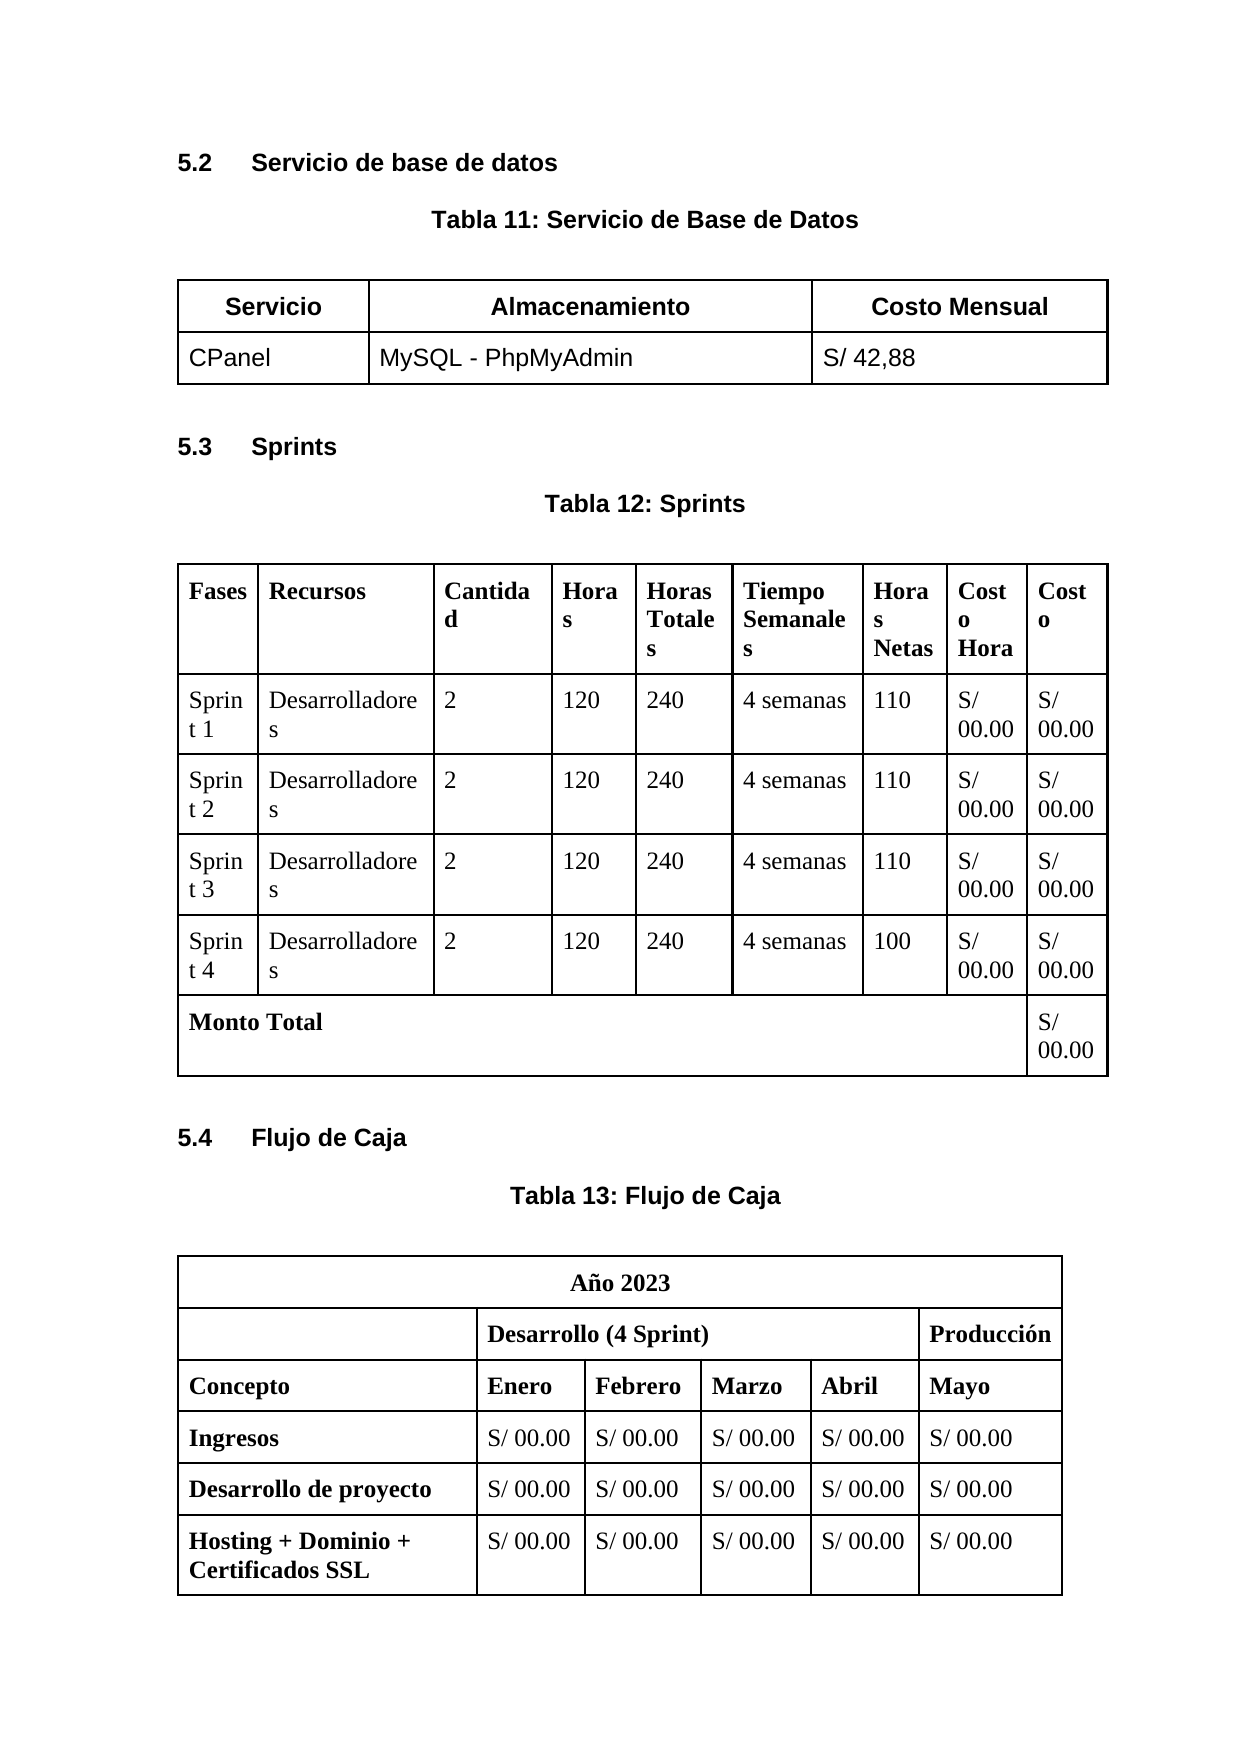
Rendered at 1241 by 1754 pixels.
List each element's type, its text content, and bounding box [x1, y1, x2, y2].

table_cell S/ 00.00 [586, 1516, 700, 1594]
table_header Horas Netas [864, 565, 946, 672]
text Tabla 12: Sprints [227, 489, 1063, 518]
table_cell Desarrollo (4 Sprint) [478, 1309, 918, 1358]
table_cell S/ 00.00 [478, 1464, 584, 1513]
table_cell 240 [637, 916, 731, 994]
table_cell [179, 1309, 476, 1358]
table_cell S/ 42,88 [813, 333, 1106, 383]
table_header Cantidad [435, 565, 551, 672]
table_cell S/ 00.00 [1028, 675, 1106, 753]
table_cell 120 [553, 755, 635, 833]
table_header Tiempo Semanales [734, 565, 862, 672]
table_cell S/ 00.00 [478, 1412, 584, 1462]
table_cell Mayo [920, 1361, 1061, 1410]
table_cell S/ 00.00 [948, 916, 1026, 994]
table_cell Desarrolladores [259, 916, 433, 994]
table_cell Sprint 4 [179, 916, 257, 994]
table_cell 2 [435, 675, 551, 753]
table_cell S/ 00.00 [702, 1516, 810, 1594]
table_header Costo Hora [948, 565, 1026, 672]
table_cell 100 [864, 916, 946, 994]
table_cell Enero [478, 1361, 584, 1410]
table_cell Desarrolladores [259, 675, 433, 753]
table_cell 2 [435, 916, 551, 994]
table_cell Desarrollo de proyecto [179, 1464, 476, 1513]
table_cell 4 semanas [734, 675, 862, 753]
table_cell S/ 00.00 [1028, 755, 1106, 833]
table_cell S/ 00.00 [702, 1464, 810, 1513]
table_cell 120 [553, 835, 635, 914]
table_cell 110 [864, 835, 946, 914]
subtitle 5.2 Servicio de base de datos [177, 148, 1063, 176]
table_cell Sprint 2 [179, 755, 257, 833]
table_cell 2 [435, 835, 551, 914]
table_cell Desarrolladores [259, 755, 433, 833]
table_cell 240 [637, 755, 731, 833]
table_cell S/ 00.00 [702, 1412, 810, 1462]
table_cell Ingresos [179, 1412, 476, 1462]
table_cell S/ 00.00 [812, 1464, 918, 1513]
table_header Fases [179, 565, 257, 672]
table_cell Sprint 3 [179, 835, 257, 914]
table_header Horas Totales [637, 565, 731, 672]
table_header Costo Mensual [813, 281, 1106, 331]
table_cell S/ 00.00 [1028, 996, 1106, 1074]
table_header Costo [1028, 565, 1106, 672]
table_cell 120 [553, 916, 635, 994]
table_header Recursos [259, 565, 433, 672]
table_cell 4 semanas [734, 916, 862, 994]
table_cell 4 semanas [734, 835, 862, 914]
text Tabla 11: Servicio de Base de Datos [227, 205, 1063, 234]
table_cell MySQL - PhpMyAdmin [370, 333, 811, 383]
table_cell Febrero [586, 1361, 700, 1410]
table_cell S/ 00.00 [812, 1412, 918, 1462]
table_cell Monto Total [179, 996, 1026, 1074]
table_cell Abril [812, 1361, 918, 1410]
table_cell S/ 00.00 [920, 1412, 1061, 1462]
text Tabla 13: Flujo de Caja [227, 1181, 1063, 1210]
subtitle 5.3 Sprints [177, 432, 1063, 460]
table_cell Producción [920, 1309, 1061, 1358]
table_cell 240 [637, 835, 731, 914]
table_cell S/ 00.00 [1028, 916, 1106, 994]
table_cell S/ 00.00 [948, 755, 1026, 833]
table_cell S/ 00.00 [586, 1412, 700, 1462]
table_cell S/ 00.00 [948, 675, 1026, 753]
table_cell Hosting + Dominio + Certificados SSL [179, 1516, 476, 1594]
table_cell 240 [637, 675, 731, 753]
subtitle 5.4 Flujo de Caja [177, 1123, 1063, 1152]
table_cell 120 [553, 675, 635, 753]
table_cell Sprint 1 [179, 675, 257, 753]
table_cell S/ 00.00 [920, 1516, 1061, 1594]
table_cell S/ 00.00 [812, 1516, 918, 1594]
table_header Año 2023 [179, 1257, 1061, 1307]
table_cell 110 [864, 755, 946, 833]
table_cell Desarrolladores [259, 835, 433, 914]
table_cell CPanel [179, 333, 368, 383]
table_cell 4 semanas [734, 755, 862, 833]
table_cell Concepto [179, 1361, 476, 1410]
table_cell S/ 00.00 [478, 1516, 584, 1594]
table_cell S/ 00.00 [1028, 835, 1106, 914]
table_header Almacenamiento [370, 281, 811, 331]
table_cell S/ 00.00 [948, 835, 1026, 914]
table_header Horas [553, 565, 635, 672]
table_cell Marzo [702, 1361, 810, 1410]
table_cell 110 [864, 675, 946, 753]
table_cell 2 [435, 755, 551, 833]
table_header Servicio [179, 281, 368, 331]
table_cell S/ 00.00 [920, 1464, 1061, 1513]
table_cell S/ 00.00 [586, 1464, 700, 1513]
